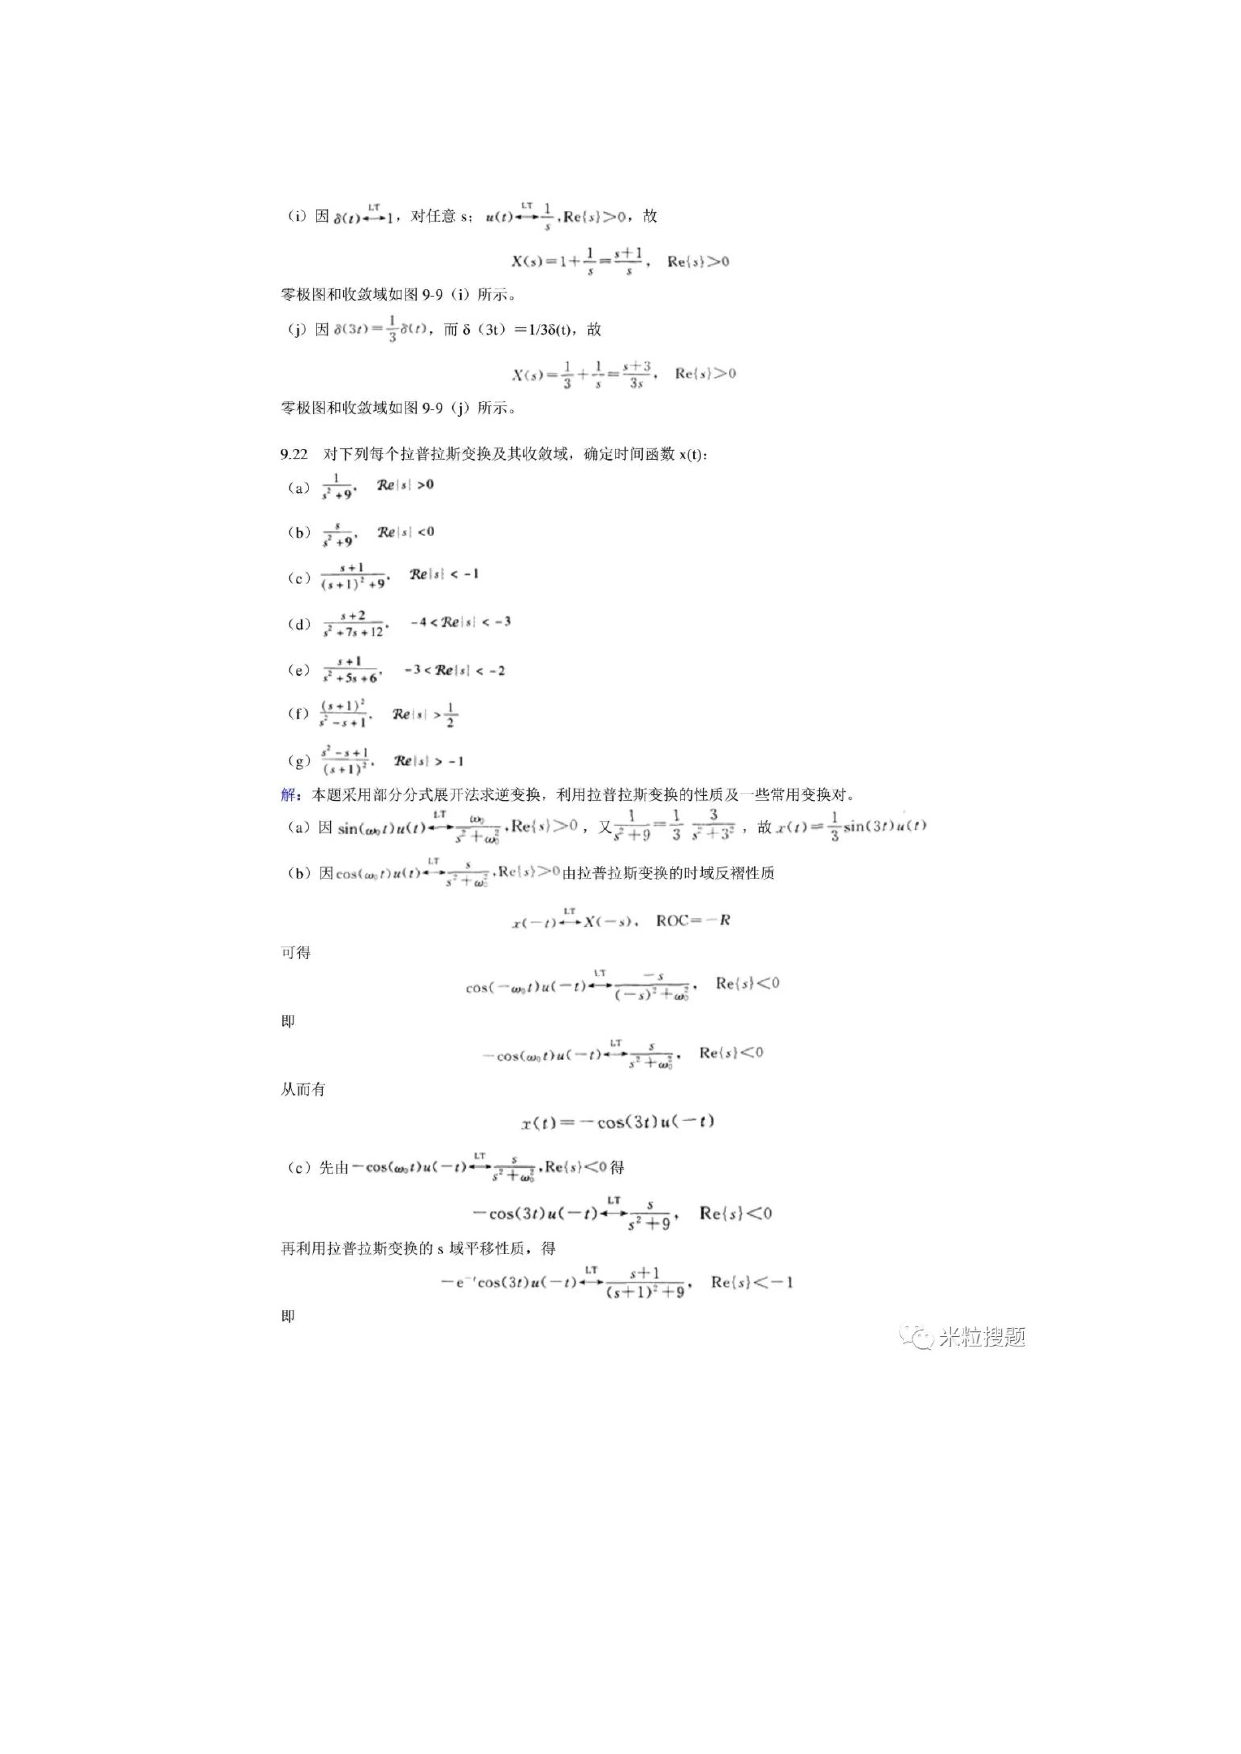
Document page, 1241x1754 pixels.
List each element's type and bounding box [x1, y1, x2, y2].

picture [187, 152, 1053, 1375]
